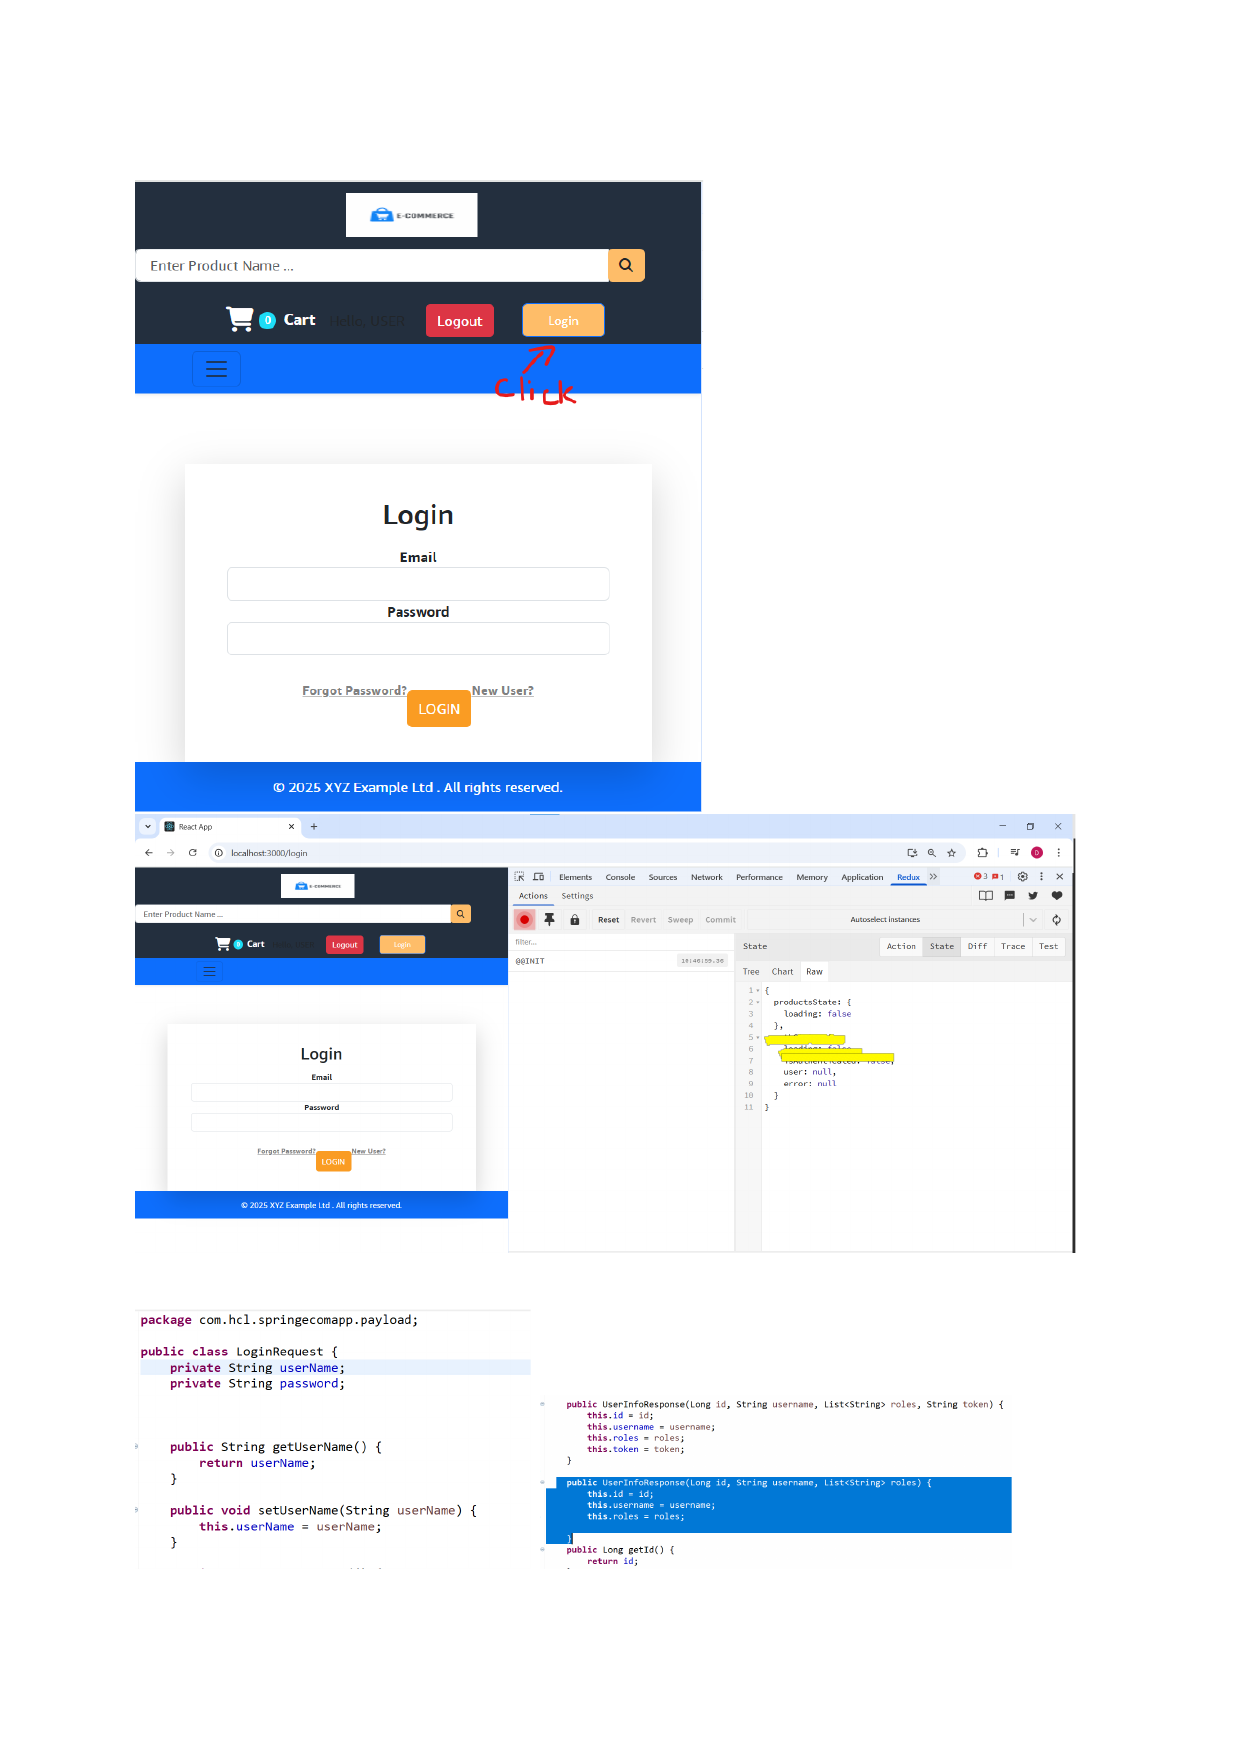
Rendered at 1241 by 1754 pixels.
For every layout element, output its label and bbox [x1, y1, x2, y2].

picture [135, 1309, 531, 1569]
picture [135, 177, 704, 812]
picture [540, 1395, 1012, 1569]
picture [135, 814, 1076, 1253]
